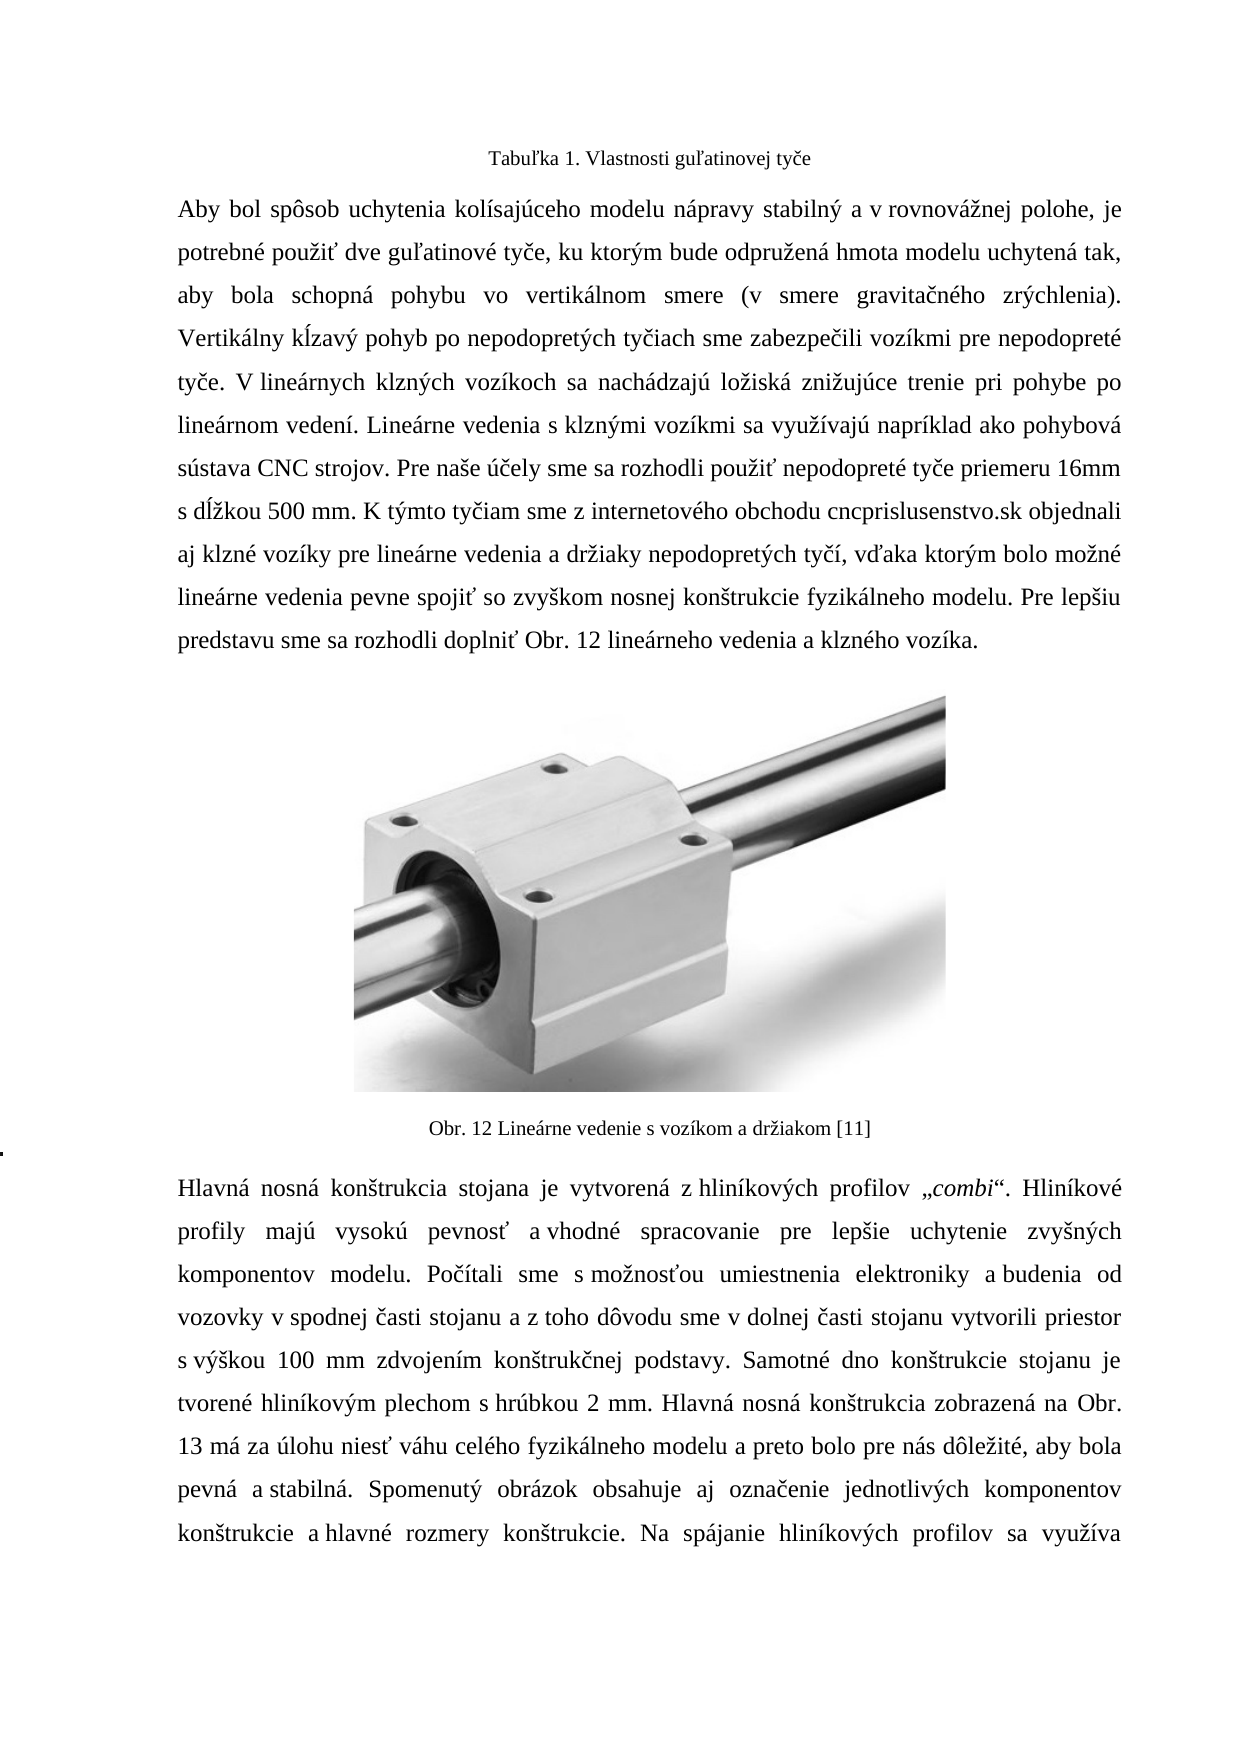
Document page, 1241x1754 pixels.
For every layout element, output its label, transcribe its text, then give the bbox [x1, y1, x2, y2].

text Aby bol spôsob uchytenia kolísajúceho modelu nápravy stabilný a v rovnovážnej polohe, je potrebné použiť dve guľatinové tyče, ku ktorým bude odpružená hmota modelu uchytená tak, aby bola schopná pohybu vo vertikálnom smere (v smere gravitačného zrýchlenia). Vertikálny kĺzavý pohyb po nepodopretých tyčiach sme zabezpečili vozíkmi pre nepodopreté tyče. V lineárnych klzných vozíkoch sa nachádzajú ložiská znižujúce trenie pri pohybe po lineárnom vedení. Lineárne vedenia s klznými vozíkmi sa využívajú napríklad ako pohybová sústava CNC strojov. Pre naše účely sme sa rozhodli použiť nepodopreté tyče priemeru 16mm s dĺžkou 500 mm. K týmto tyčiam sme z internetového obchodu cncprislusenstvo.sk objednali aj klzné vozíky pre lineárne vedenia a držiaky nepodopretých tyčí, vďaka ktorým bolo možné lineárne vedenia pevne spojiť so zvyškom nosnej konštrukcie fyzikálneho modelu. Pre lepšiu predstavu sme sa rozhodli doplniť Obr. 12 lineárneho vedenia a klzného vozíka. [177, 194, 1122, 654]
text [177, 1173, 1122, 1546]
picture [353, 689, 946, 1092]
text Obr. Lineárne vedenie s vozíkom a držiakom [177, 1116, 1122, 1140]
